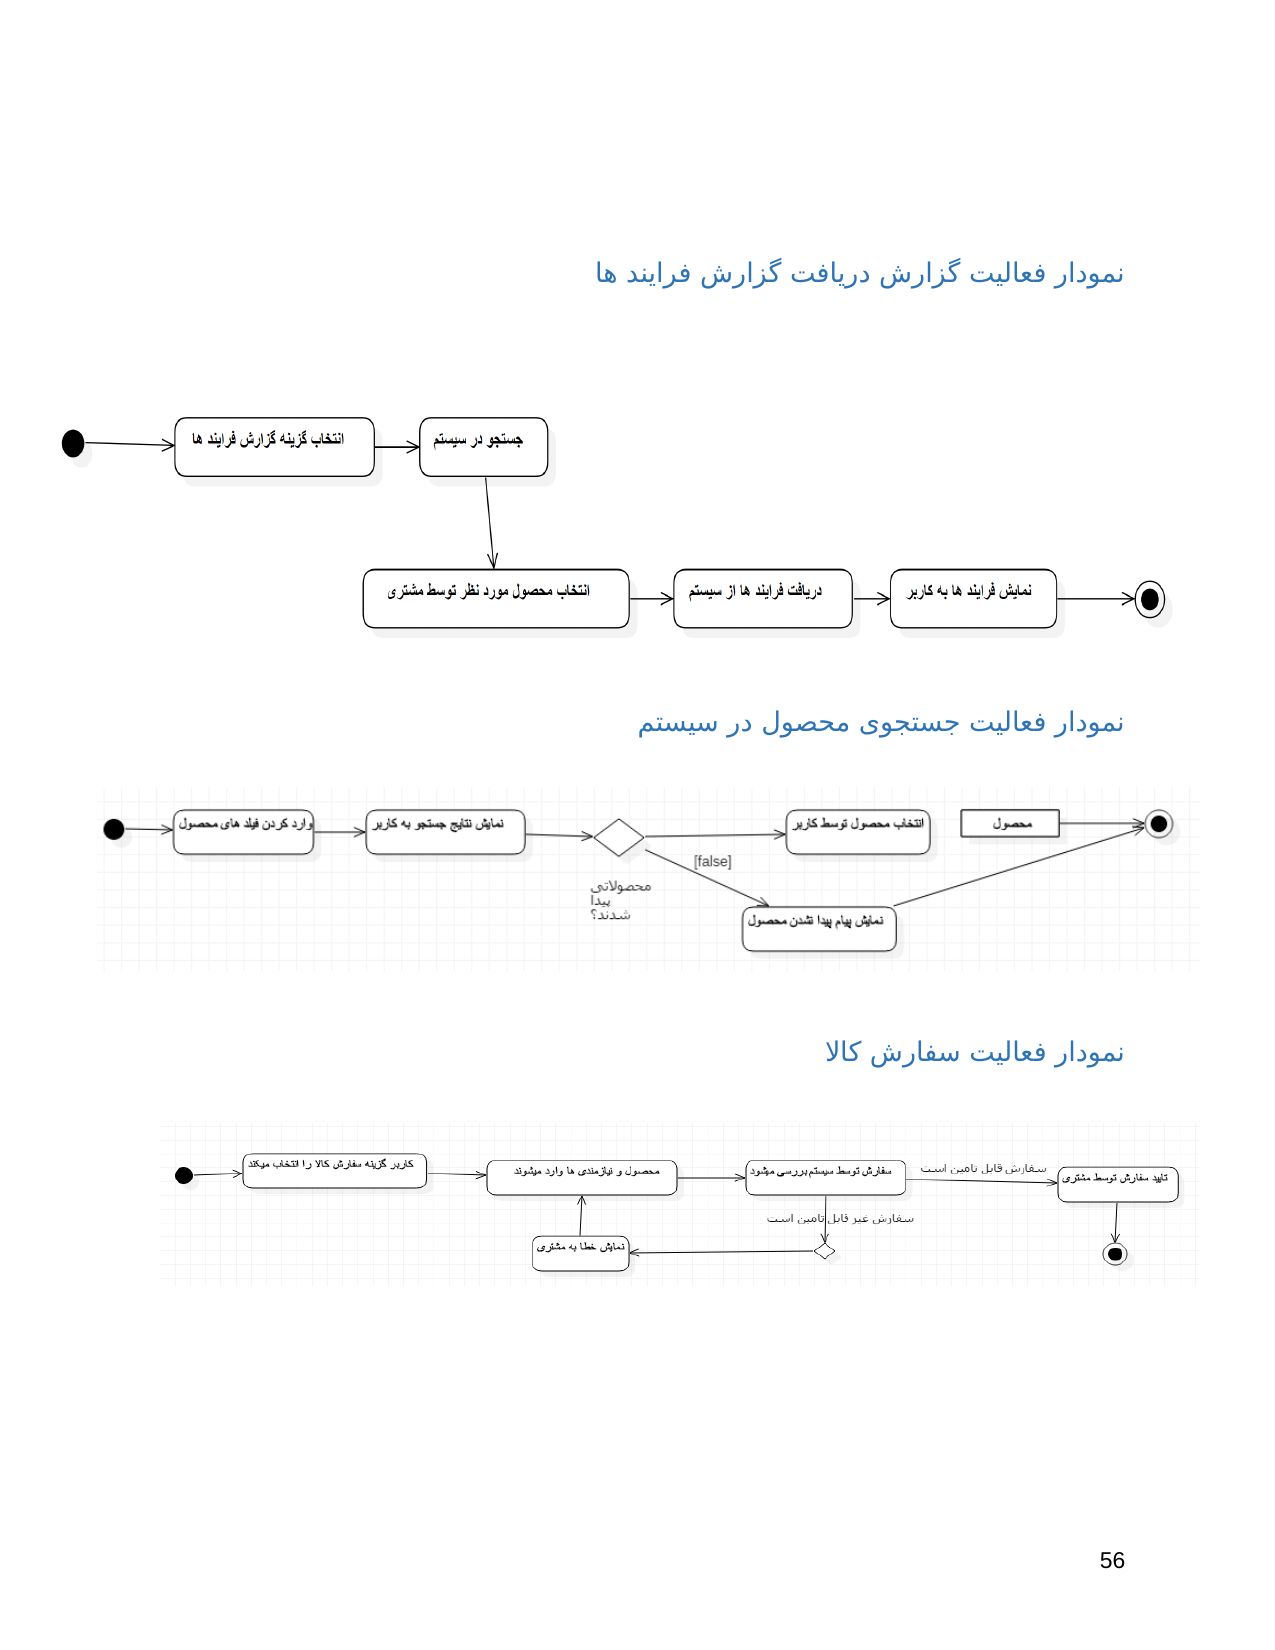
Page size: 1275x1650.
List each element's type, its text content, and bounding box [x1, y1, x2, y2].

picture [97, 787, 1200, 971]
subtitle نمودار فعالیت سفارش کالا [150, 1036, 1125, 1068]
picture [159, 1123, 1200, 1286]
subtitle نمودار فعالیت جستجوی محصول در سیستم [150, 707, 1125, 738]
picture [53, 377, 1184, 639]
subtitle نمودار فعالیت گزارش دریافت گزارش فرایند ها [150, 257, 1125, 288]
